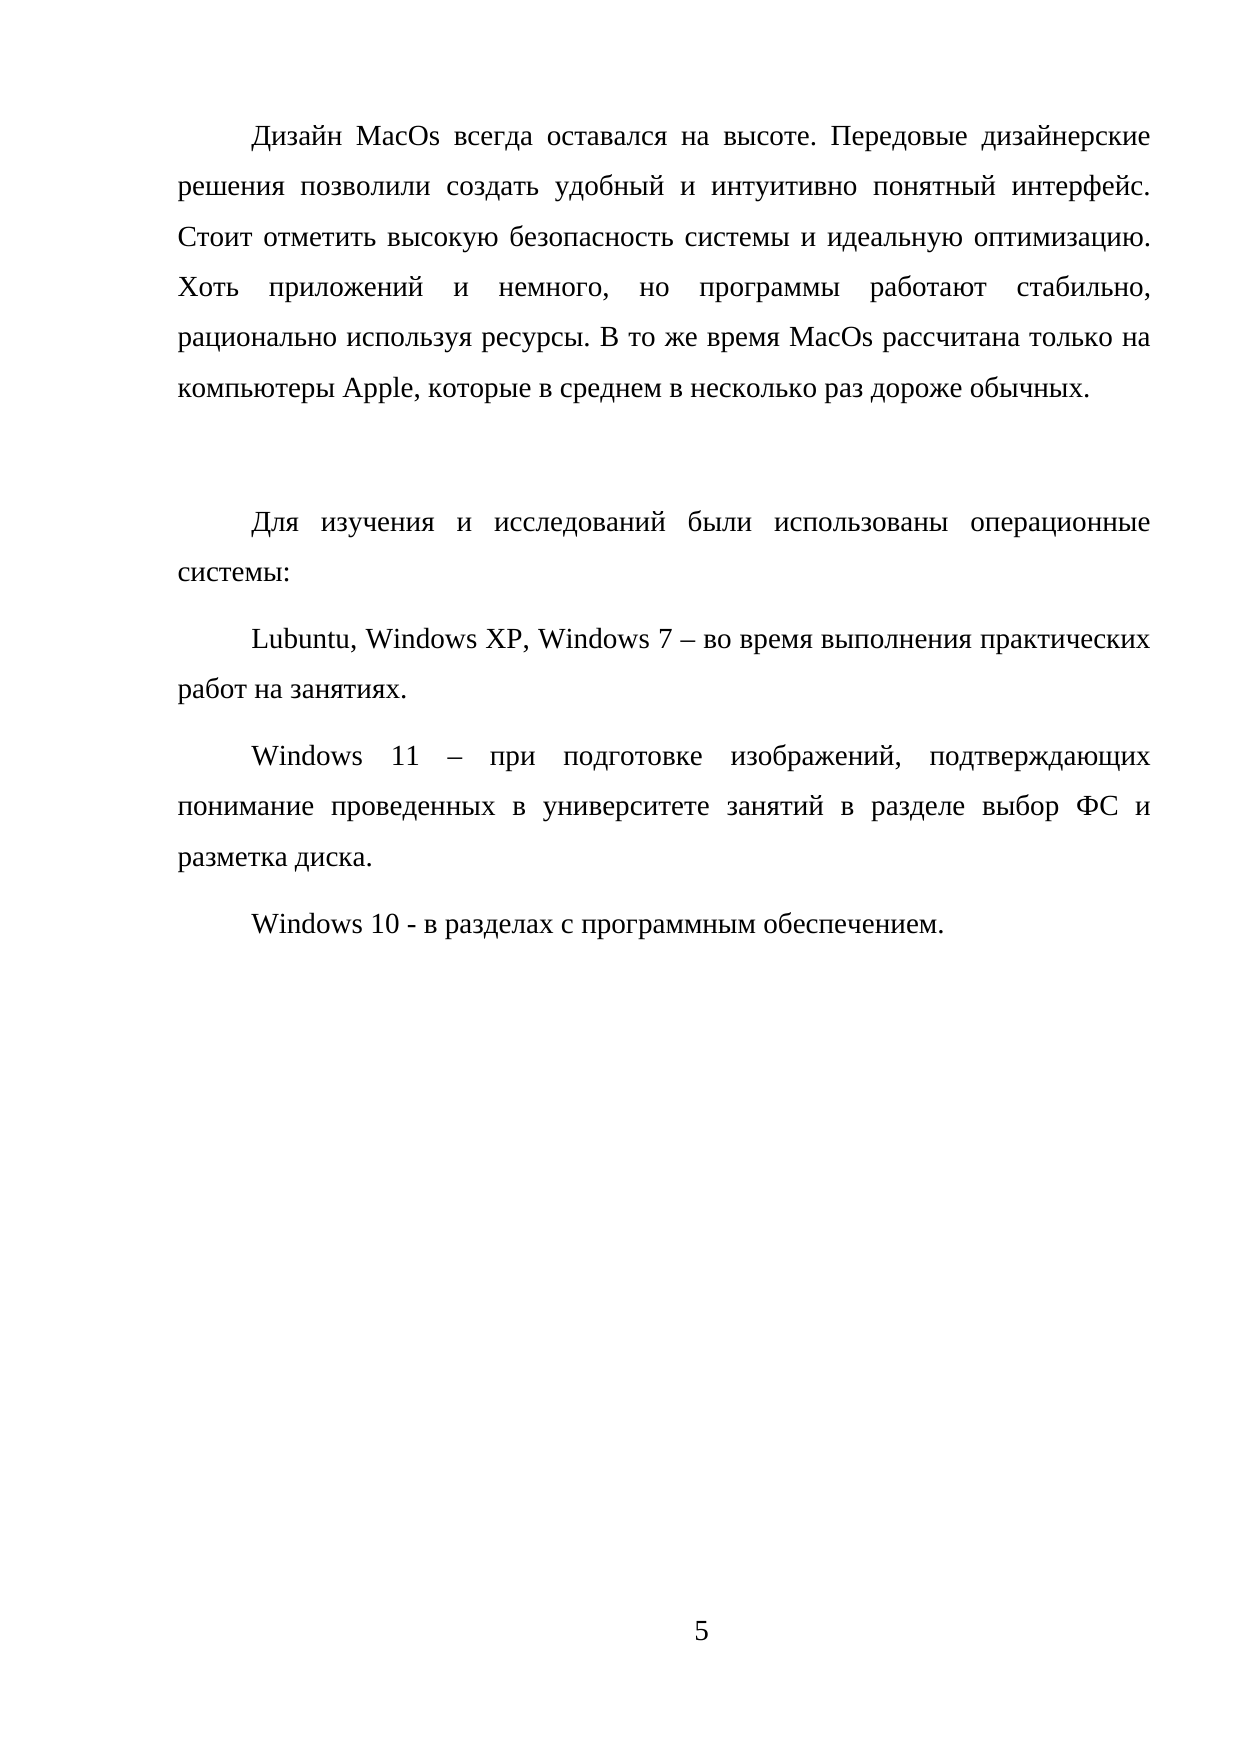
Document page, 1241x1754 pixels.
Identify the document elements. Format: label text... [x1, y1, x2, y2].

text Дизайн MacOs всегда оставался на высоте. Передовые дизайнерские решения позволили создать удобный и интуитивно понятный интерфейс. Стоит отметить высокую безопасность системы и идеальную оптимизацию. Хоть приложений и немного, но программы работают стабильно, рационально используя ресурсы. В то же время MacOs рассчитана только на компьютеры Apple, которые в среднем в несколько раз дороже обычных. [177, 118, 1152, 403]
text Для изучения и исследований были использованы операционные системы: [177, 504, 1152, 587]
text Windows 11 – при подготовке изображений, подтверждающих понимание проведенных в университете занятий в разделе выбор ФС и разметка диска. [177, 738, 1152, 872]
text Windows 10 - в разделах с программным обеспечением. [177, 906, 1152, 939]
text Lubuntu, Windows XP, Windows 7 – во время выполнения практических работ на занятиях. [177, 621, 1152, 705]
